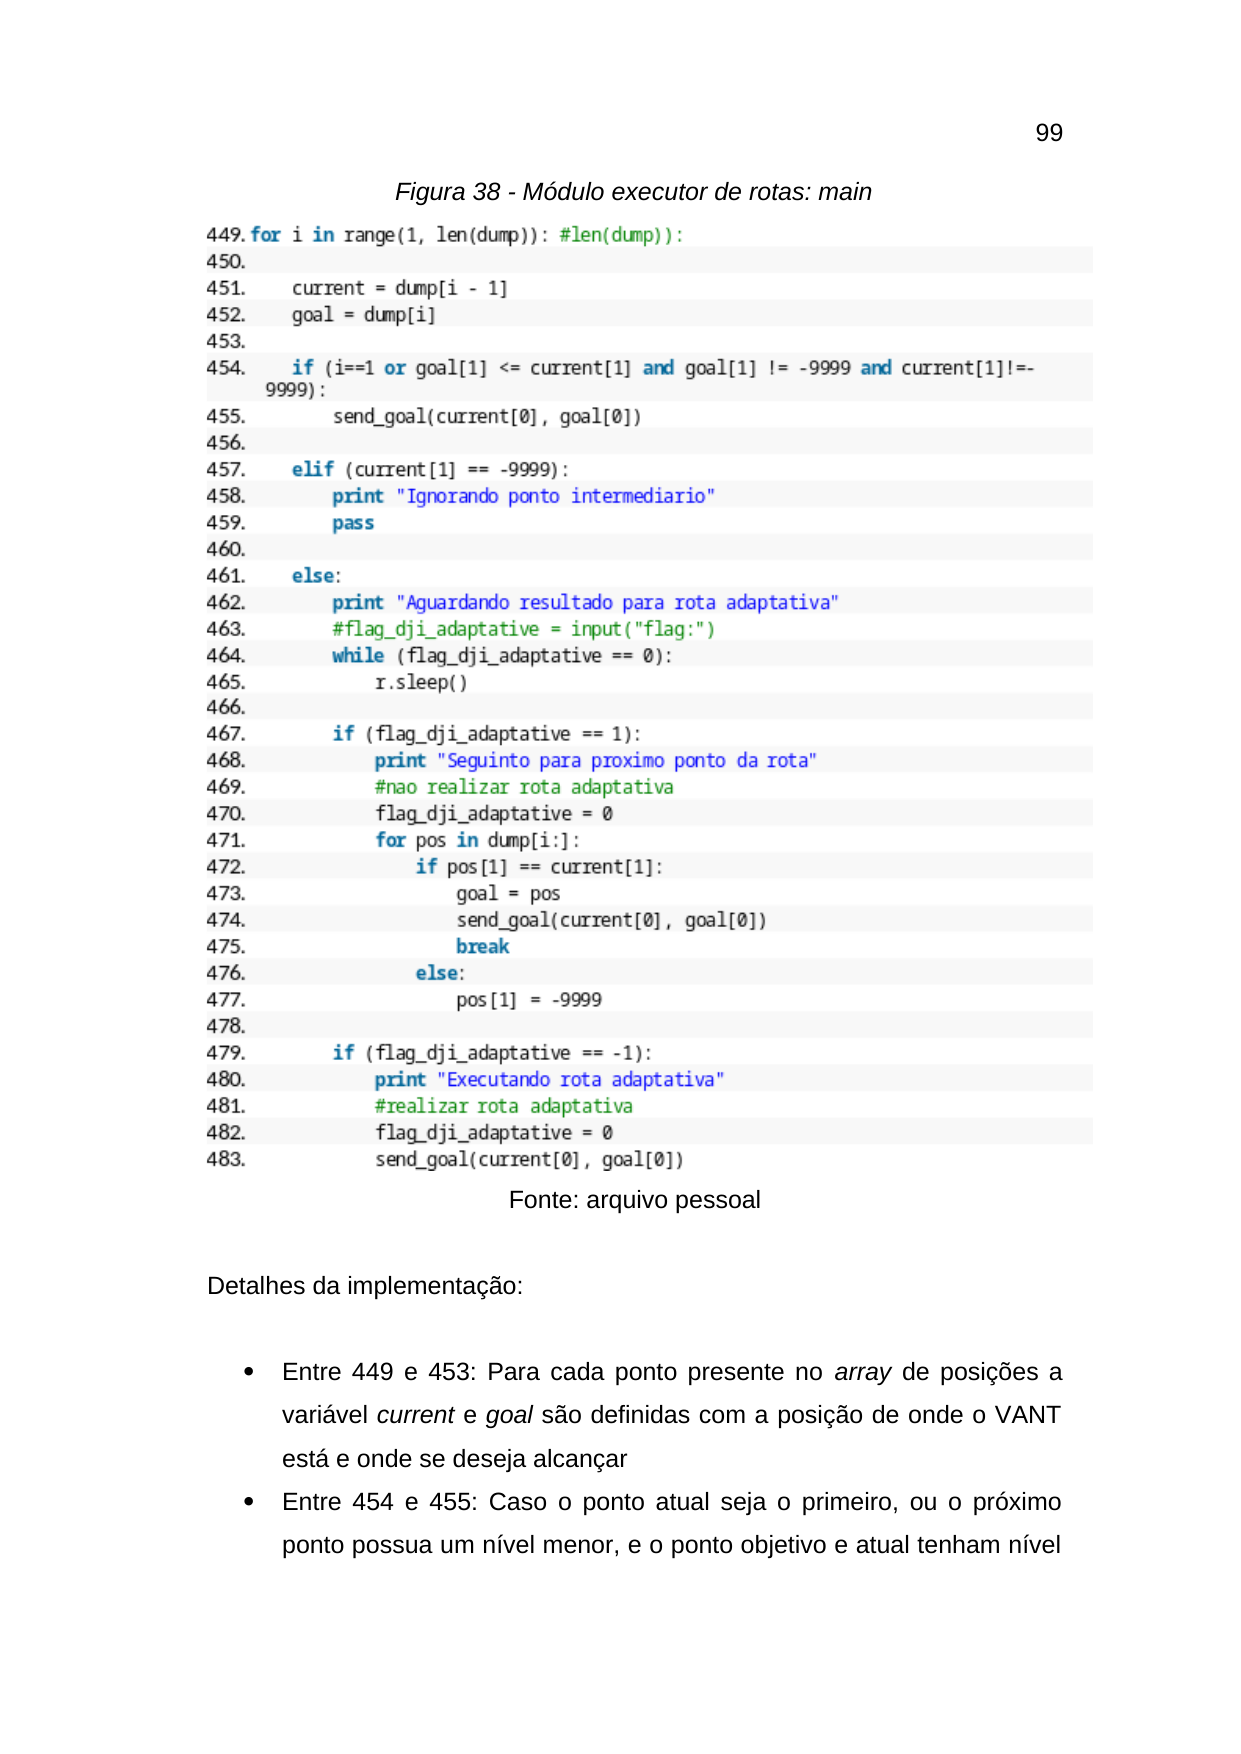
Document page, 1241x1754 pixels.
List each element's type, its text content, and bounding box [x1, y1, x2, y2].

text Detalhes da implementação: [118, 1271, 1063, 1300]
list Entre 449 e 453: Para cada ponto presente no array de posições a variável current e goal são definidas com a posição de onde o VANT está e onde se deseja alcançar [244, 1357, 1063, 1472]
text Fonte: arquivo pessoal [118, 1185, 1063, 1213]
